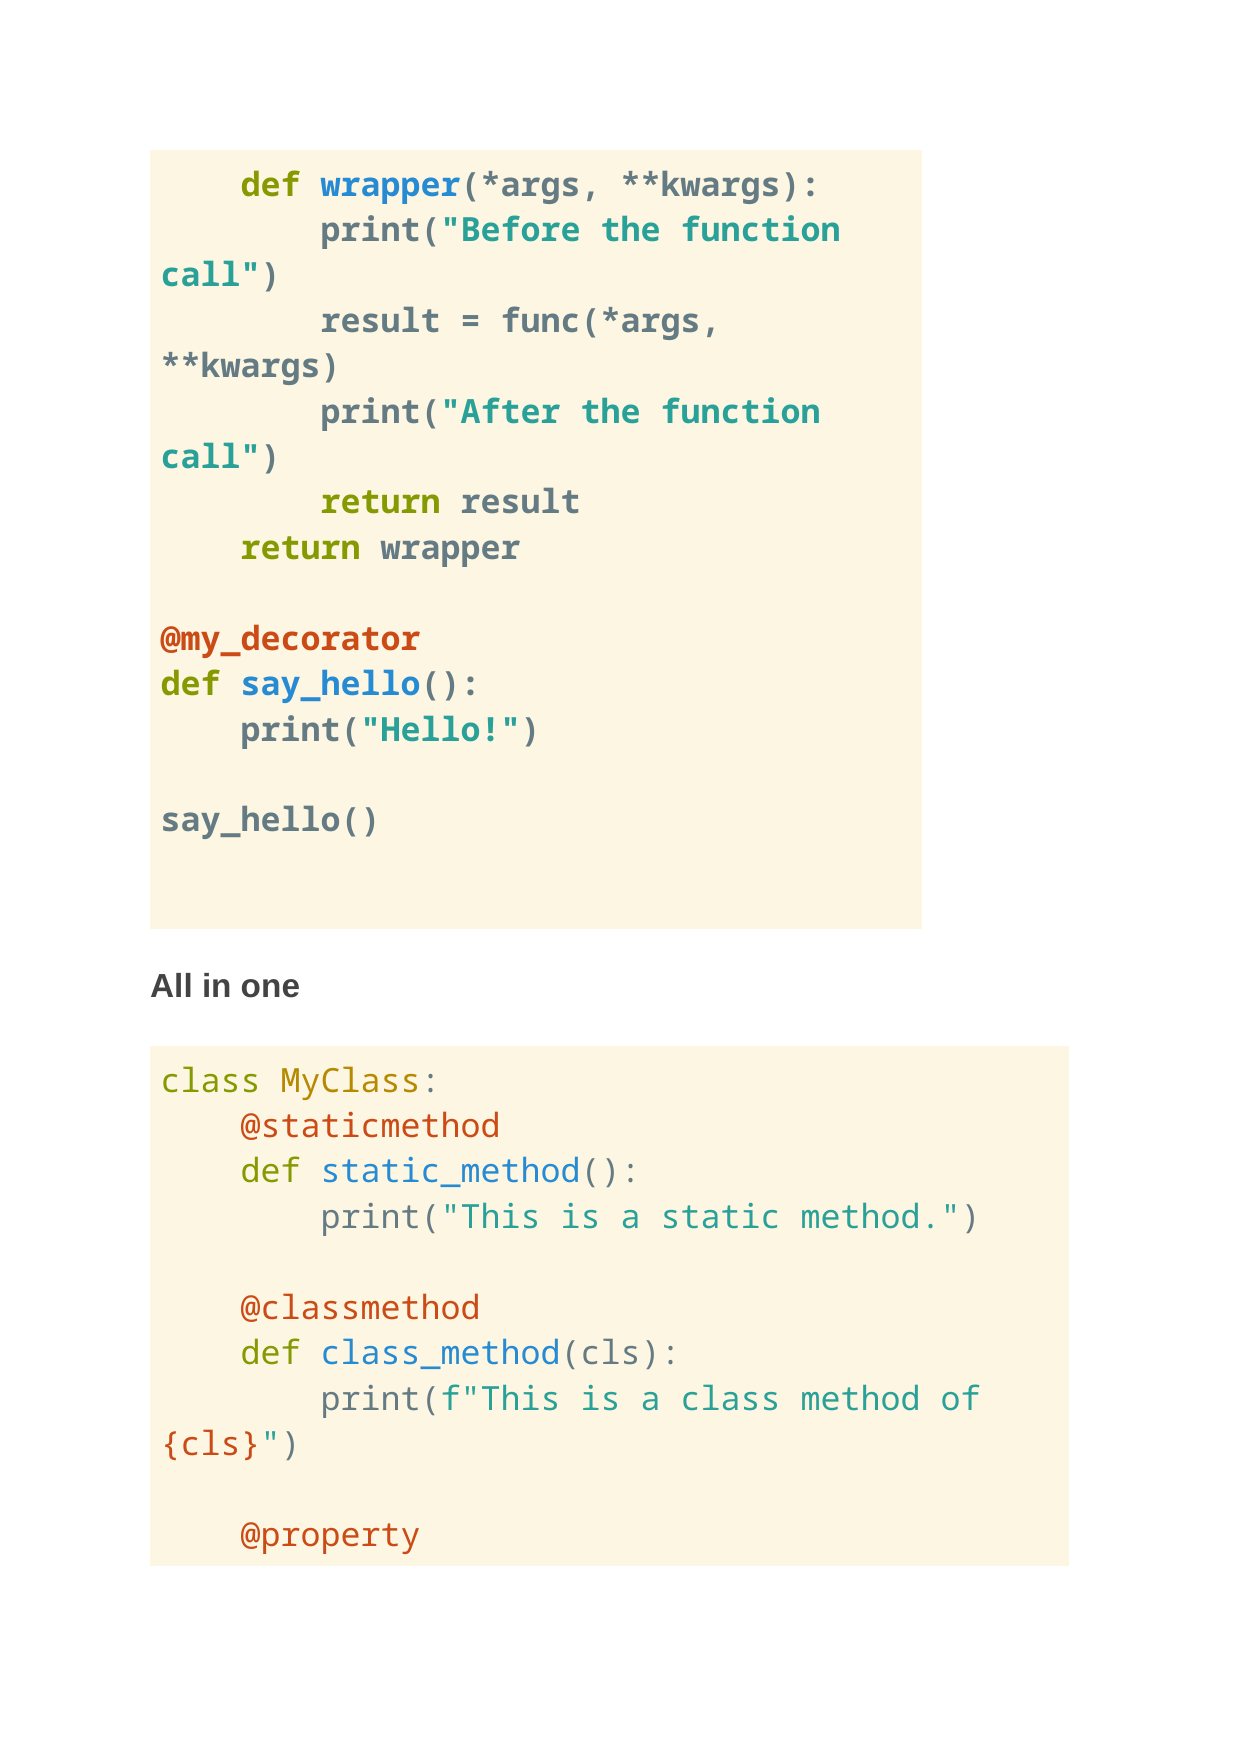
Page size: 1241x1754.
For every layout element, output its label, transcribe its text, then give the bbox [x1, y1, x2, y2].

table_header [150, 150, 922, 929]
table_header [150, 1046, 1069, 1566]
text All in one [150, 966, 1090, 1005]
